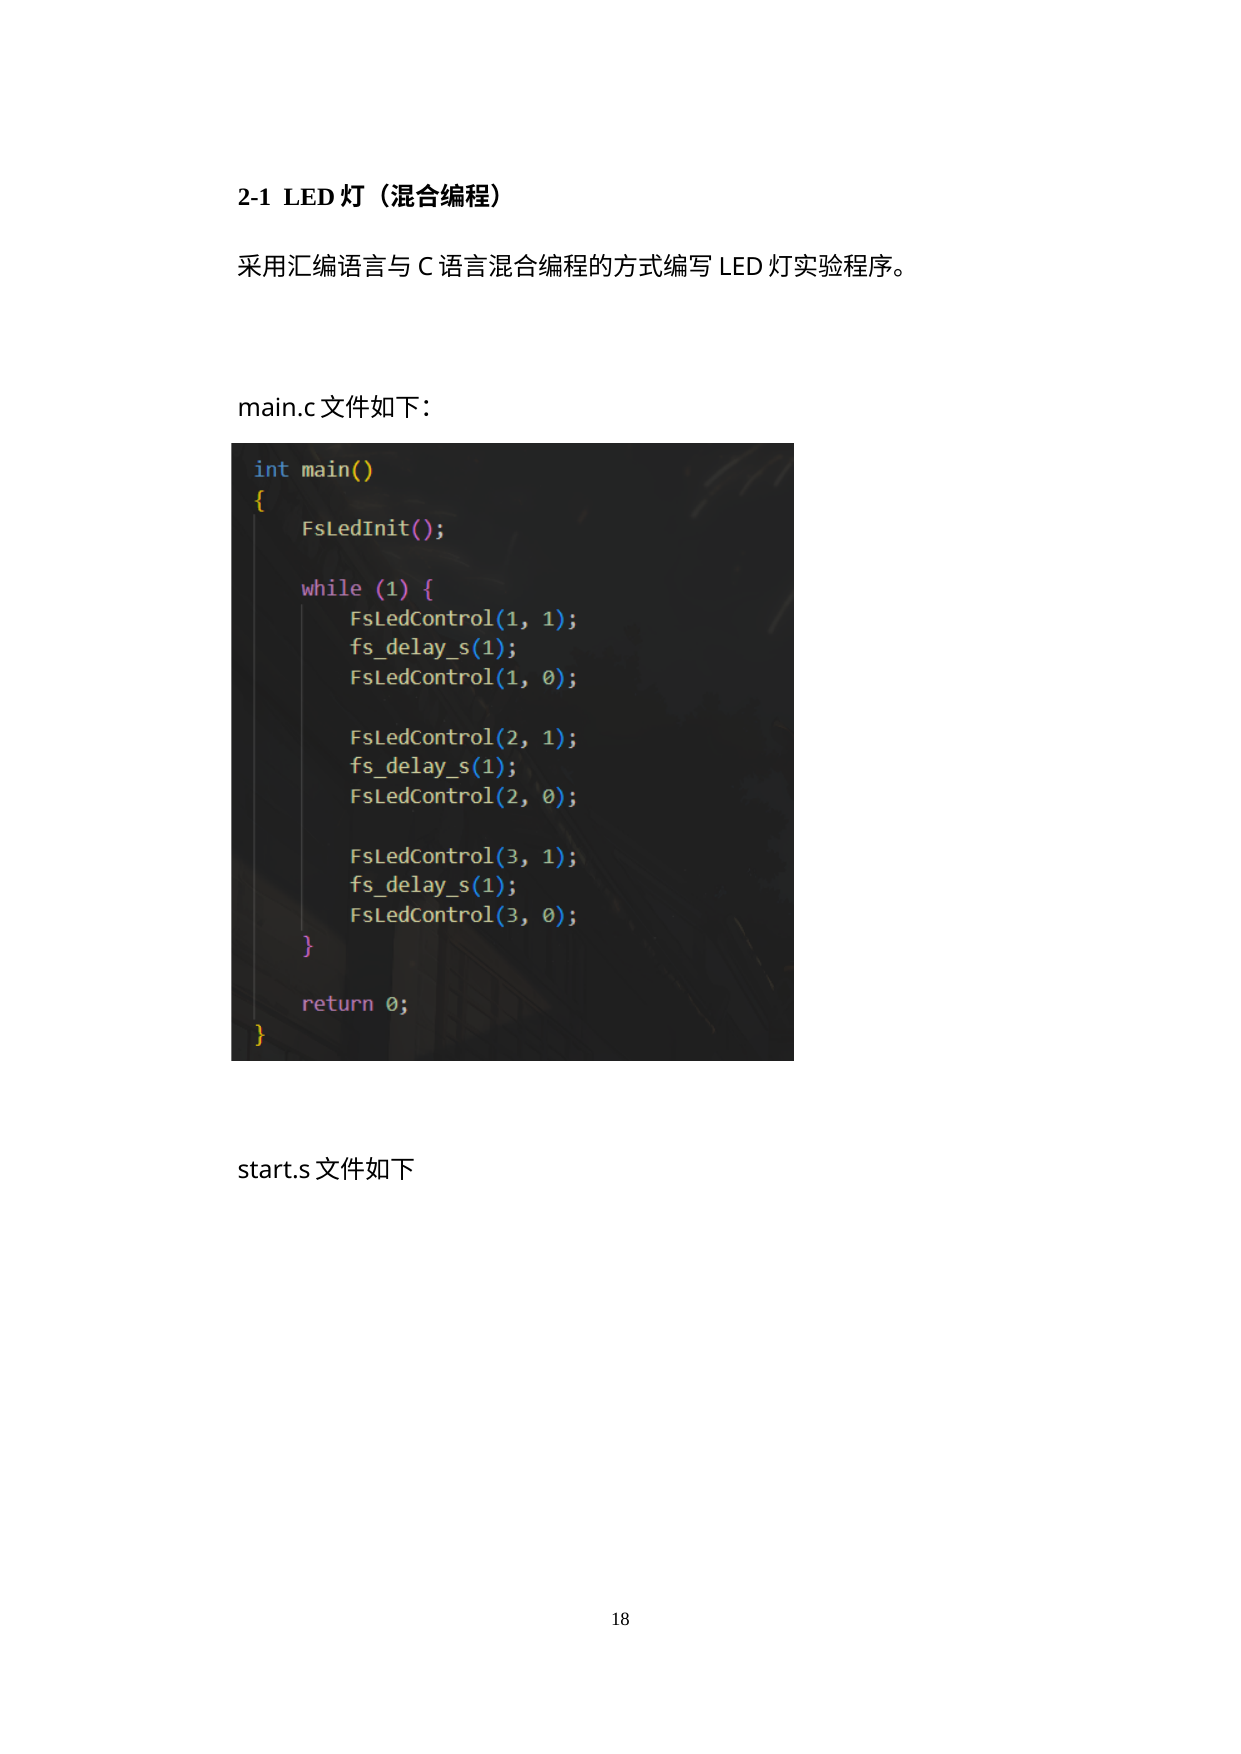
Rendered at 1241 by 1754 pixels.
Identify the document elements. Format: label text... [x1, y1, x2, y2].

text main.c文件如下： [187, 373, 1053, 438]
text 2-1 LED灯（混合编程） [187, 162, 1053, 227]
text start.s文件如下 [187, 1135, 1053, 1200]
text 采用汇编语言与C语言混合编程的方式编写LED灯实验程序。 [187, 232, 1053, 297]
picture [231, 443, 794, 1061]
